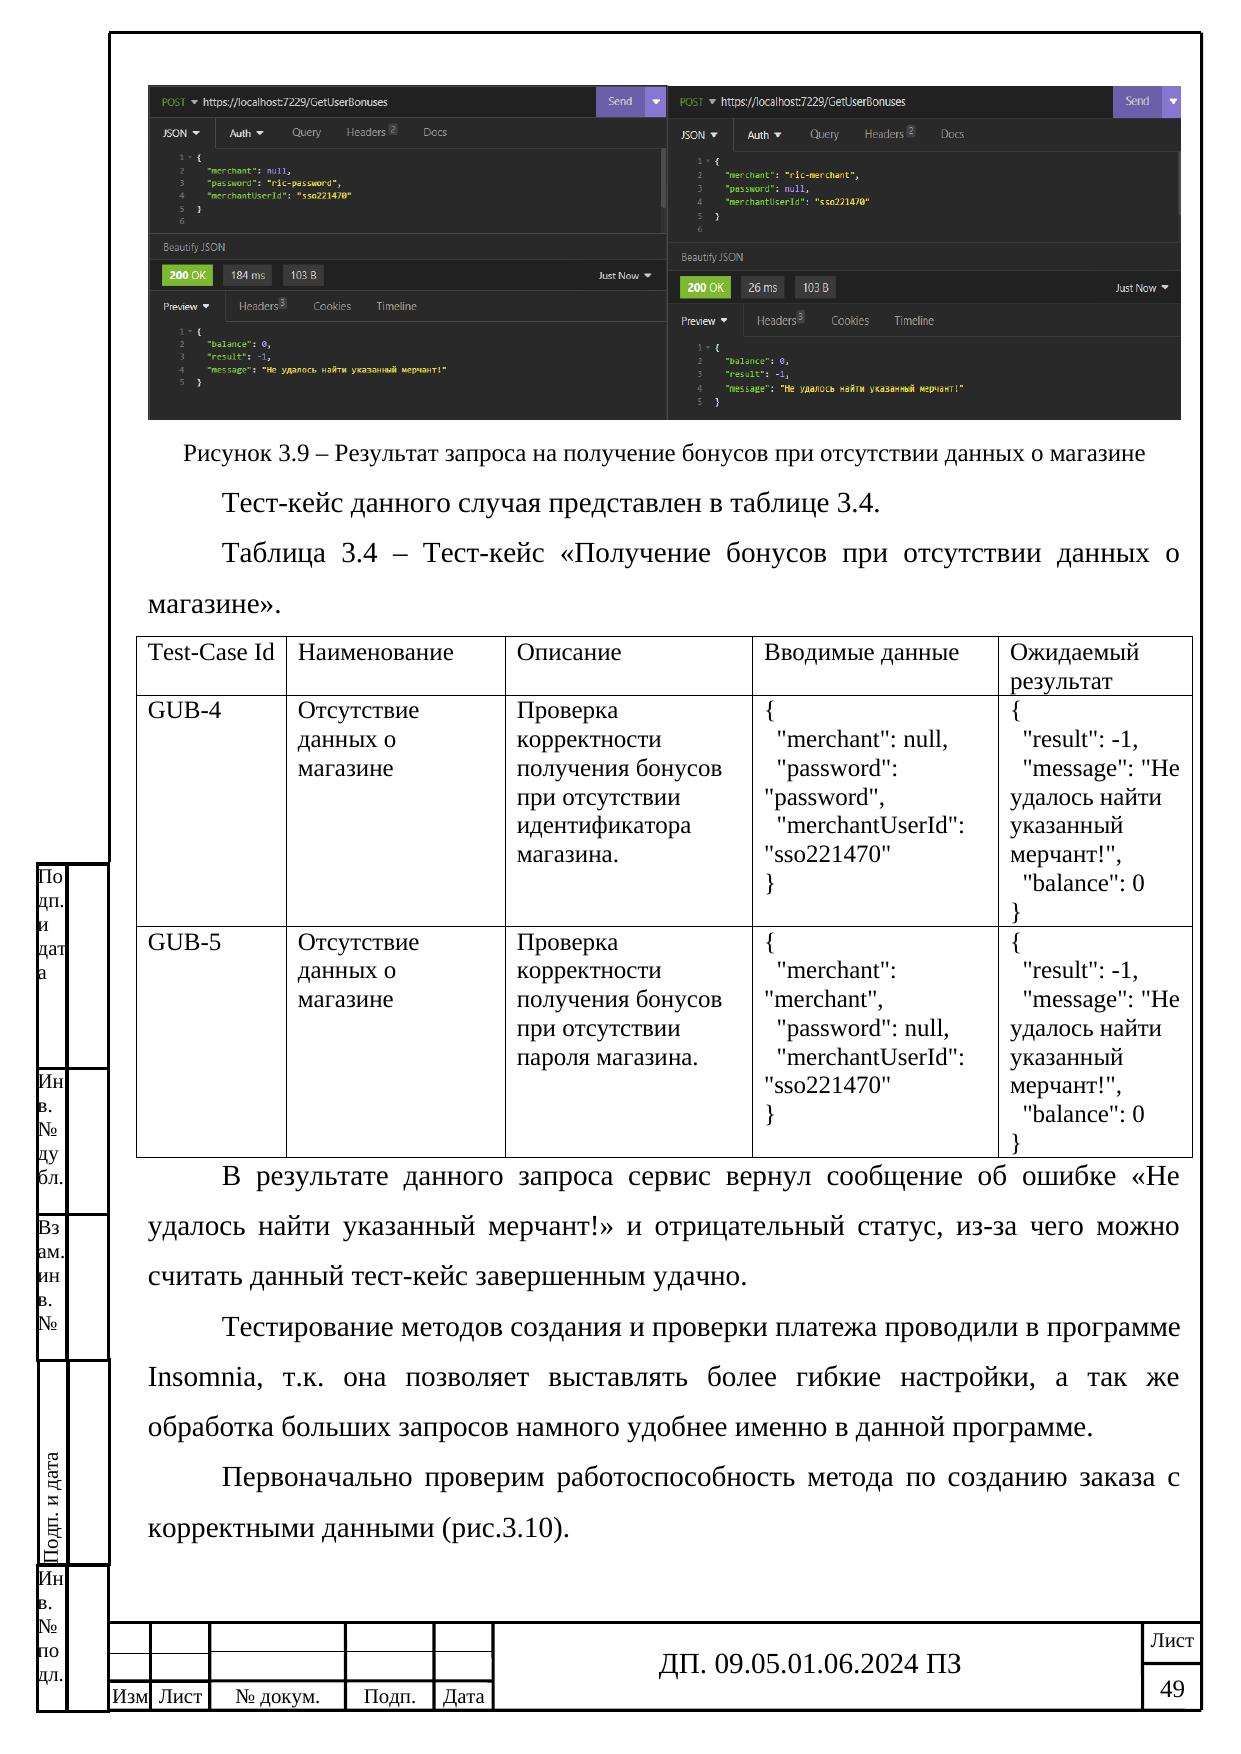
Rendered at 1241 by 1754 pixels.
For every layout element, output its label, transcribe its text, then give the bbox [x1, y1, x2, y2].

text В результате данного запроса сервис вернул сообщение об ошибке «Не удалось найти указанный мерчант!» и отрицательный статус, из-за чего можно считать данный тест-кейс завершенным удачно. [148, 1158, 1181, 1292]
table_header Вводимые данные [753, 637, 998, 694]
table_cell Отсутствие данных о магазине [287, 696, 505, 926]
table_cell { "merchant": null, "password": "password", "merchantUserId": "sso221470" } [753, 696, 998, 926]
table_cell { "result": -1, "message": "Не удалось найти указанный мерчант!", "balance": 0 } [999, 696, 1192, 926]
text Тестирование методов создания и проверки платежа проводили в программе Insomnia, т.к. она позволяет выставлять более гибкие настройки, а так же обработка больших запросов намного удобнее именно в данной программе. [148, 1309, 1181, 1443]
table_cell GUB-5 [137, 927, 286, 1157]
table_header Test-Case Id [137, 637, 286, 694]
table_header Ожидаемый результат [999, 637, 1192, 694]
table_cell { "result": -1, "message": "Не удалось найти указанный мерчант!", "balance": 0 } [999, 927, 1192, 1157]
table_cell Проверка корректности получения бонусов при отсутствии пароля магазина. [506, 927, 752, 1157]
table_cell { "merchant": "merchant", "password": null, "merchantUserId": "sso221470" } [753, 927, 998, 1157]
picture [148, 85, 1181, 420]
table_header Описание [506, 637, 752, 694]
table_cell GUB-4 [137, 696, 286, 926]
table_header Наименование [287, 637, 505, 694]
table_cell Отсутствие данных о магазине [287, 927, 505, 1157]
text Рисунок 3.9 – Результат запроса на получение бонусов при отсутствии данных о магазине [148, 438, 1181, 467]
text Таблица 3.4 – Тест-кейс «Получение бонусов при отсутствии данных о магазине». [148, 535, 1181, 619]
table_cell Проверка корректности получения бонусов при отсутствии идентификатора магазина. [506, 696, 752, 926]
text Первоначально проверим работоспособность метода по созданию заказа с корректными данными (рис.3.10). [148, 1459, 1181, 1543]
text Тест-кейс данного случая представлен в таблице 3.4. [148, 485, 1181, 519]
